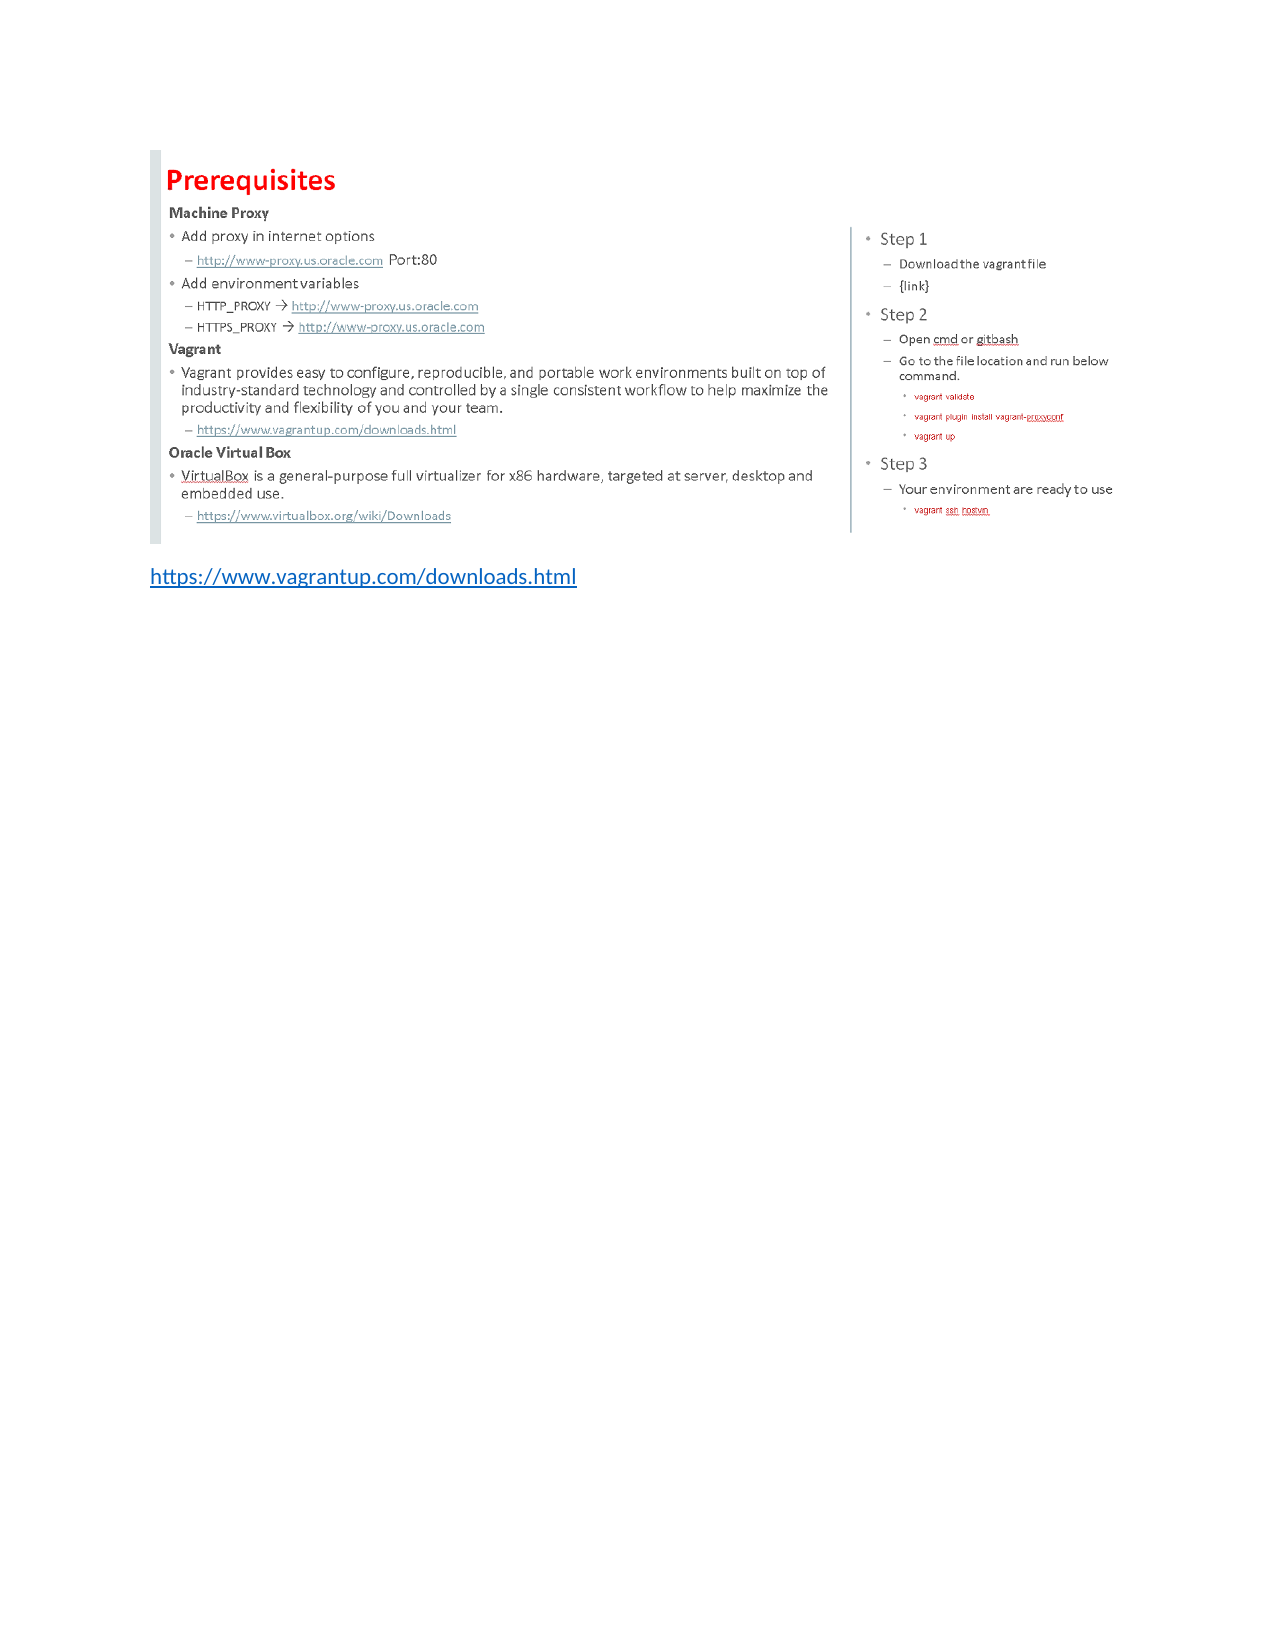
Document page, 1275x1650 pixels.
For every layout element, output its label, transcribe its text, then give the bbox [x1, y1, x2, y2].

text https://www.vagrantup.com/downloads.html [150, 562, 1125, 590]
picture [150, 150, 1125, 544]
